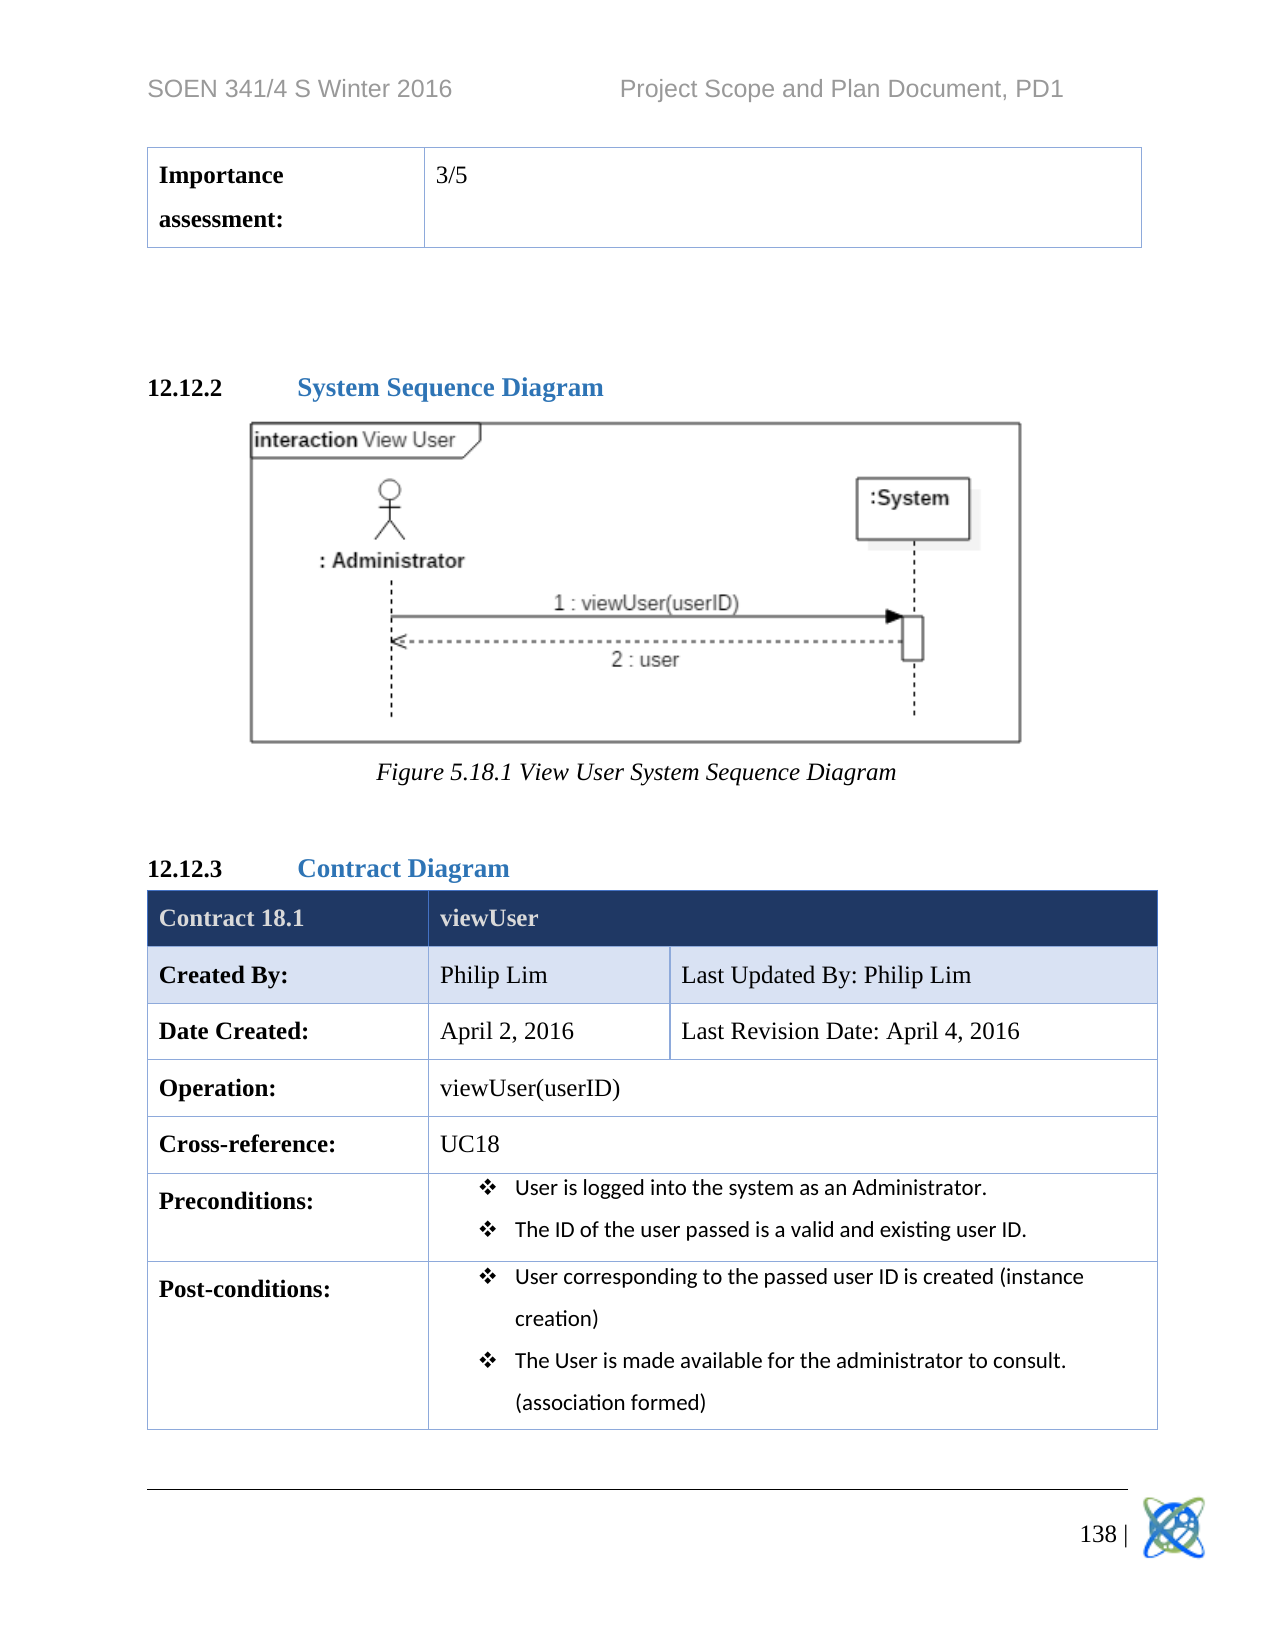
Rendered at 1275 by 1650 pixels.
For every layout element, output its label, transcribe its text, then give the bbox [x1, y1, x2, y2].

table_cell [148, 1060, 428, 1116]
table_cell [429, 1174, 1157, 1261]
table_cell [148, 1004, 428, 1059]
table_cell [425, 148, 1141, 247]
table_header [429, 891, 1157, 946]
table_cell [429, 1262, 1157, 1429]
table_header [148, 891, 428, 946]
picture [1123, 1490, 1224, 1566]
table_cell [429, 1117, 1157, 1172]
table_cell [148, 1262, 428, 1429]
text Figure 5.18.1 View User System Sequence Diagram [147, 757, 1128, 786]
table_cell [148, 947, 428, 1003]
text Contract Diagram [147, 852, 1128, 883]
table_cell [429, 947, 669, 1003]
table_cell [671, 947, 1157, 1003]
text System Sequence Diagram [147, 371, 1128, 403]
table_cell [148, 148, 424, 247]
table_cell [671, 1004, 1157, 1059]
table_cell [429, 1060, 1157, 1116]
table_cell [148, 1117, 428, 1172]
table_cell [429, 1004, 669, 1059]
picture [236, 408, 1039, 758]
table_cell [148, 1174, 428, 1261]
